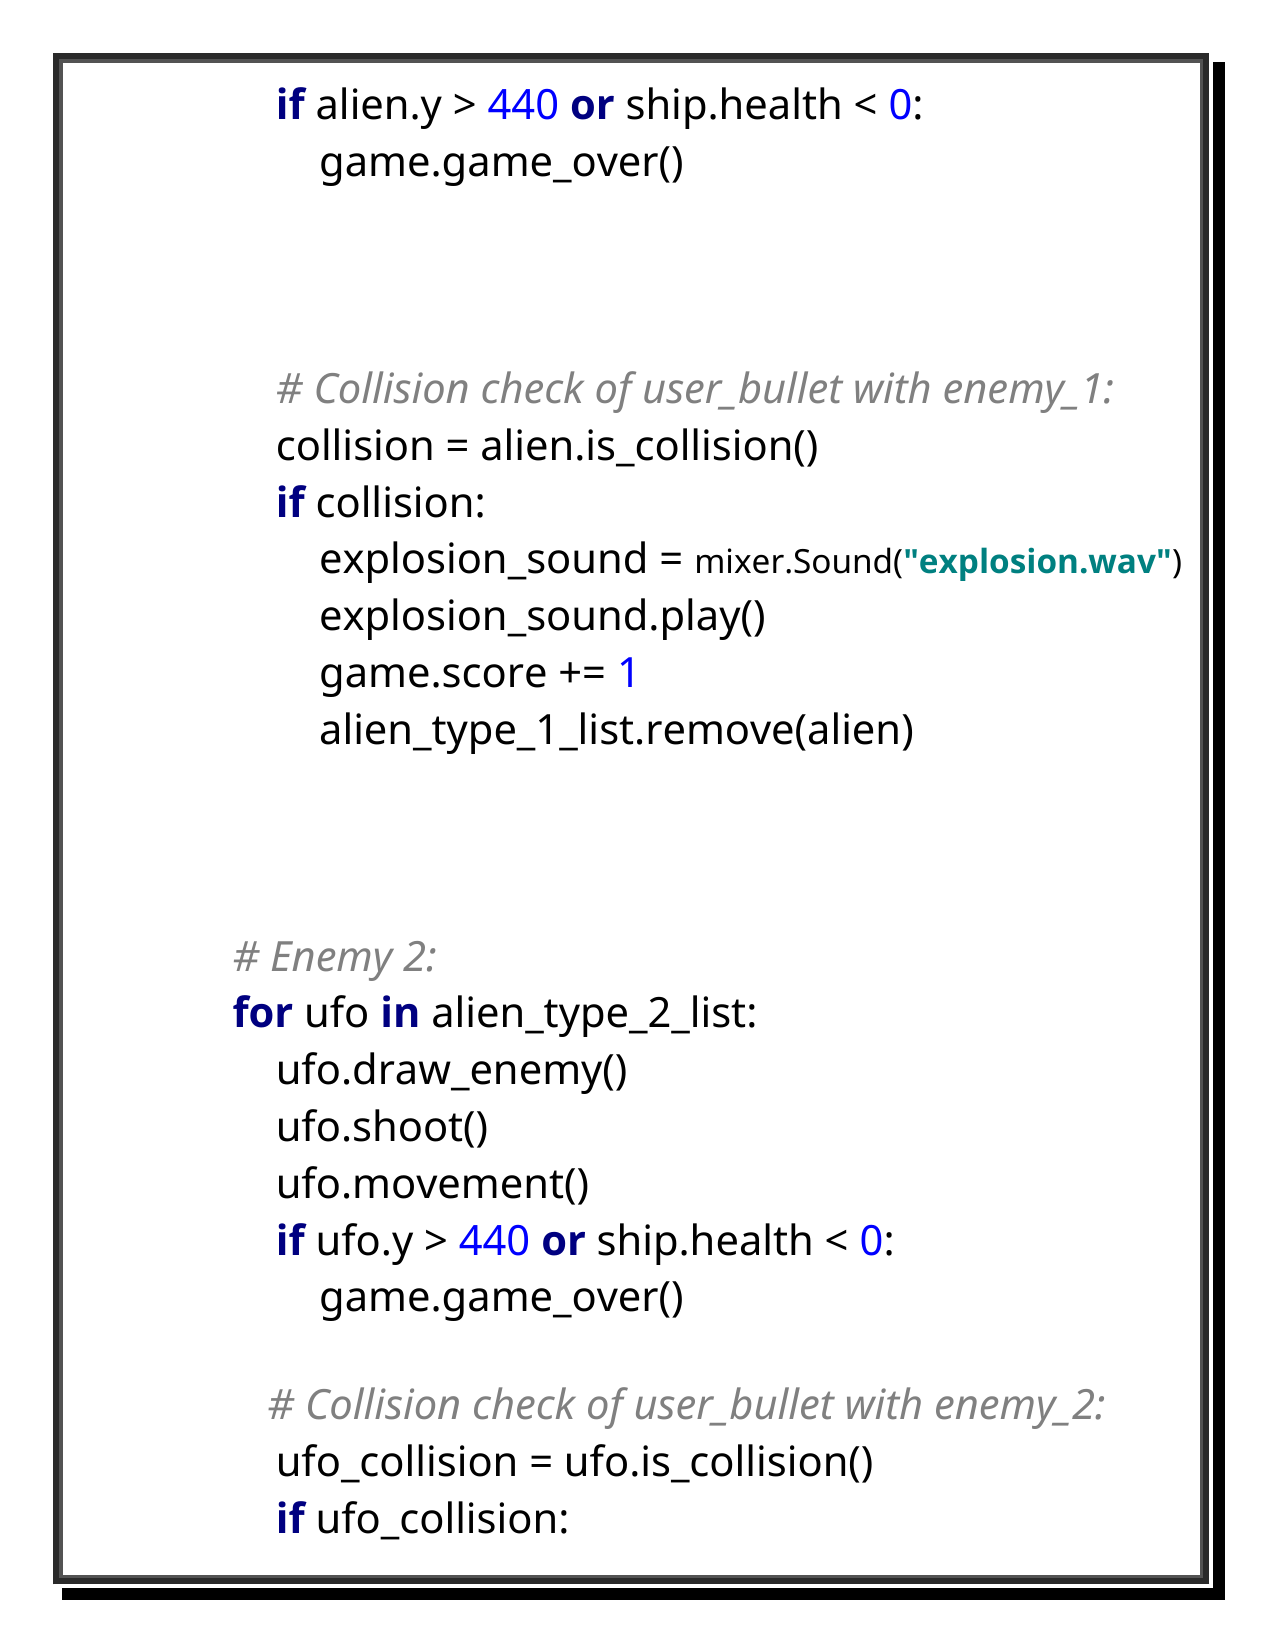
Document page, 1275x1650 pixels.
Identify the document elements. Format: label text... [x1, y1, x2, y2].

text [189, 75, 1187, 188]
text # Enemy 2: for ufo in alien_type_2_list: ufo.draw_enemy() ufo.shoot() ufo.movement() if ufo.y > 440 or ship.health < 0: game.game_over() [189, 813, 1187, 1324]
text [189, 1324, 1187, 1545]
text # Collision check of user_bullet with enemy_1: collision = alien.is_collision() if collision: explosion_sound = mixer.Sound("explosion.wav") explosion_sound.play() game.score += 1 alien_type_1_list.remove(alien) [189, 302, 1187, 756]
